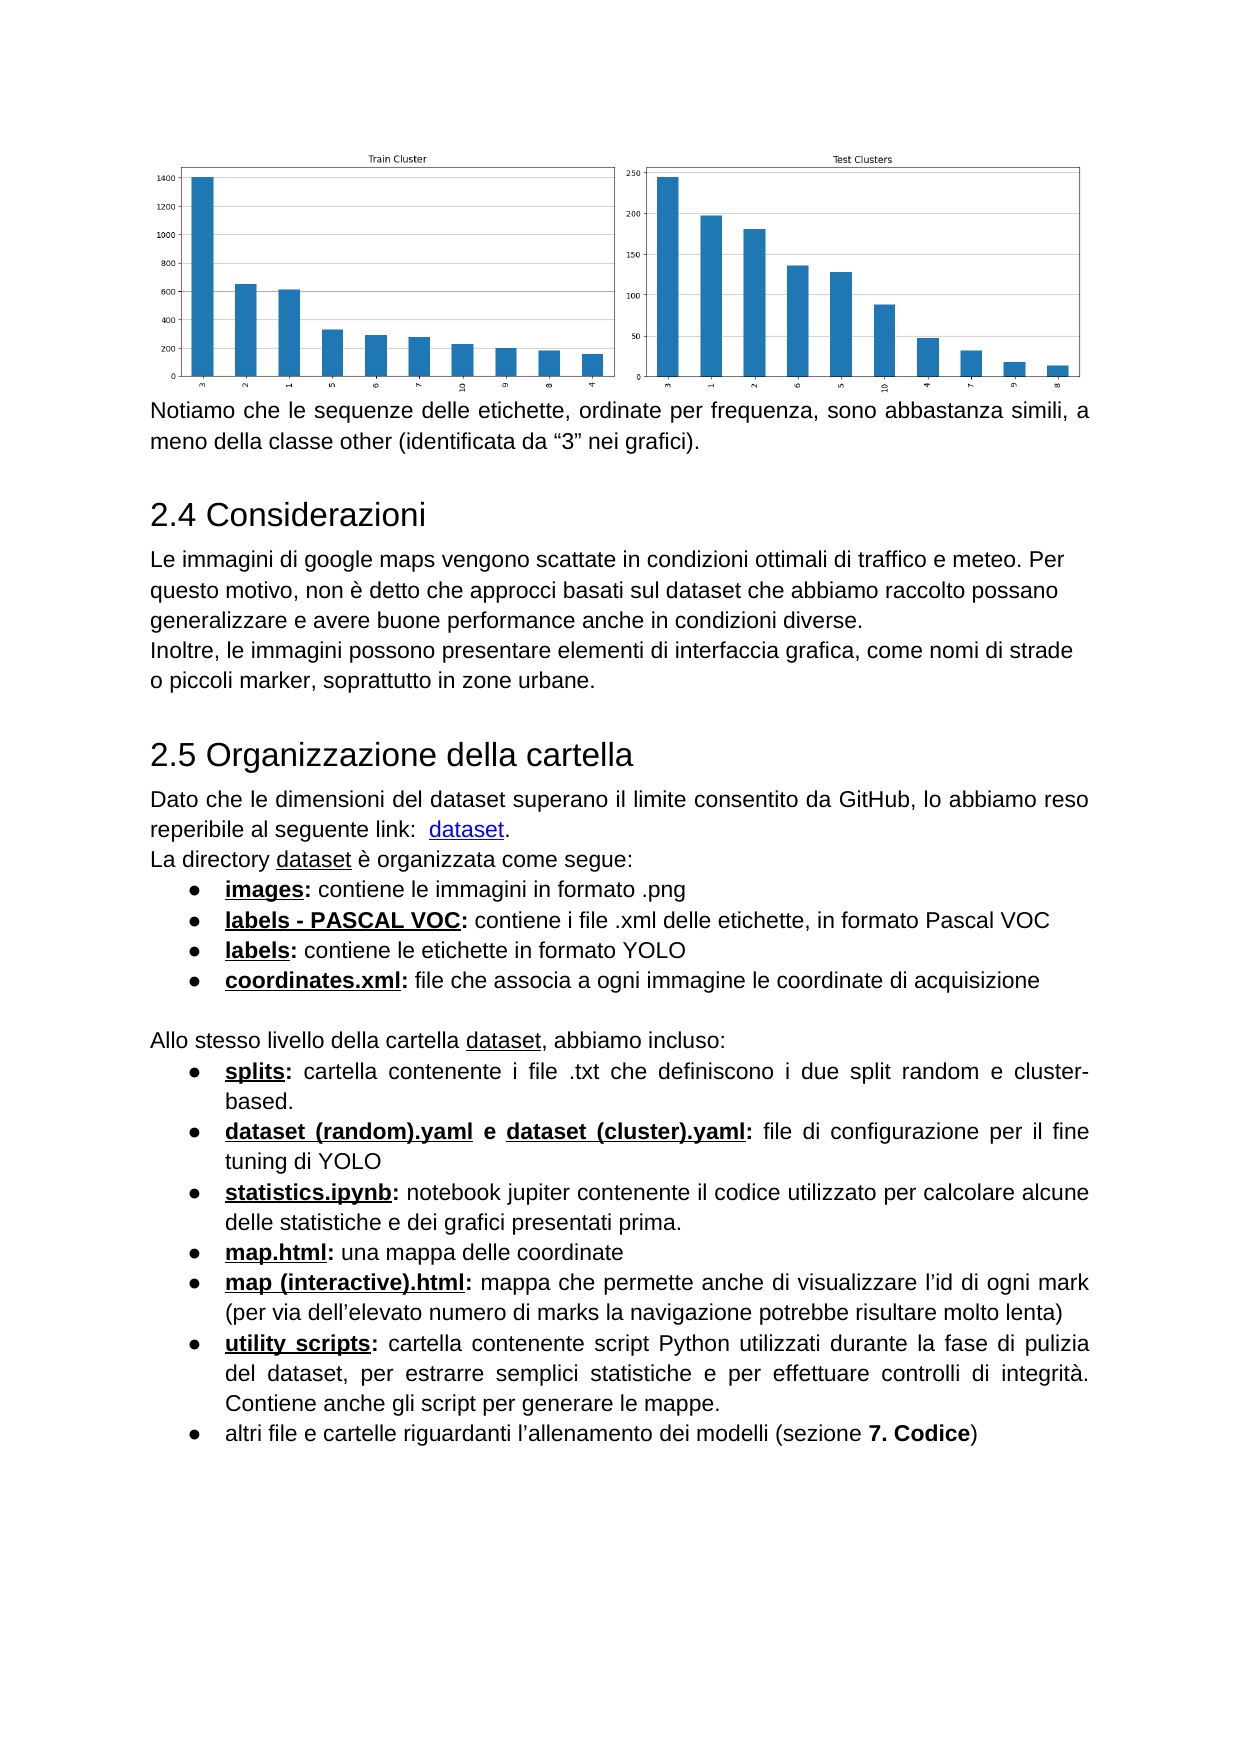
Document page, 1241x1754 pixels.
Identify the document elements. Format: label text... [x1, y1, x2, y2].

list images: contiene le immagini in formato .png [187, 876, 1090, 903]
list splits: cartella contenente i file .txt che definiscono i due split random e cluster-based. [187, 1058, 1090, 1114]
list labels: contiene le etichette in formato YOLO [187, 937, 1090, 963]
text Notiamo che le sequenze delle etichette, ordinate per frequenza, sono abbastanza simili, a meno della classe other (identificata da “3” nei grafici). [150, 397, 1090, 454]
list map (interactive).html: mappa che permette anche di visualizzare l’id di ogni mark (per via dell’elevato numero di marks la navigazione potrebbe risultare molto lenta) [187, 1269, 1090, 1326]
subtitle 2.4 Considerazioni [150, 495, 1090, 534]
text Inoltre, le immagini possono presentare elementi di interfaccia grafica, come nomi di strade o piccoli marker, soprattutto in zone urbane. [150, 637, 1090, 693]
text Le immagini di google maps vengono scattate in condizioni ottimali di traffico e meteo. Per questo motivo, non è detto che approcci basati sul dataset che abbiamo raccolto possano generalizzare e avere buone performance anche in condizioni diverse. [150, 546, 1090, 633]
list utility scripts: cartella contenente script Python utilizzati durante la fase di pulizia del dataset, per estrarre semplici statistiche e per effettuare controlli di integrità. Contiene anche gli script per generare le mappe. [187, 1329, 1090, 1416]
list coordinates.xml: file che associa a ogni immagine le coordinate di acquisizione [187, 967, 1090, 993]
list dataset (random).yaml e dataset (cluster).yaml: file di configurazione per il fine tuning di YOLO [187, 1118, 1090, 1175]
list map.html: una mappa delle coordinate [187, 1239, 1090, 1265]
text La directory dataset è organizzata come segue: [150, 846, 1090, 873]
text Allo stesso livello della cartella dataset, abbiamo incluso: [150, 1027, 1090, 1054]
subtitle 2.5 Organizzazione della cartella [150, 735, 1090, 773]
list altri file e cartelle riguardanti l’allenamento dei modelli (sezione 7. Codice) [187, 1420, 1090, 1447]
picture [150, 150, 1090, 394]
list statistics.ipynb: notebook jupiter contenente il codice utilizzato per calcolare alcune delle statistiche e dei grafici presentati prima. [187, 1178, 1090, 1235]
text Dato che le dimensioni del dataset superano il limite consentito da GitHub, lo abbiamo reso reperibile al seguente link: dataset. [150, 786, 1090, 842]
list labels - PASCAL VOC: contiene i file .xml delle etichette, in formato Pascal VOC [187, 907, 1090, 933]
